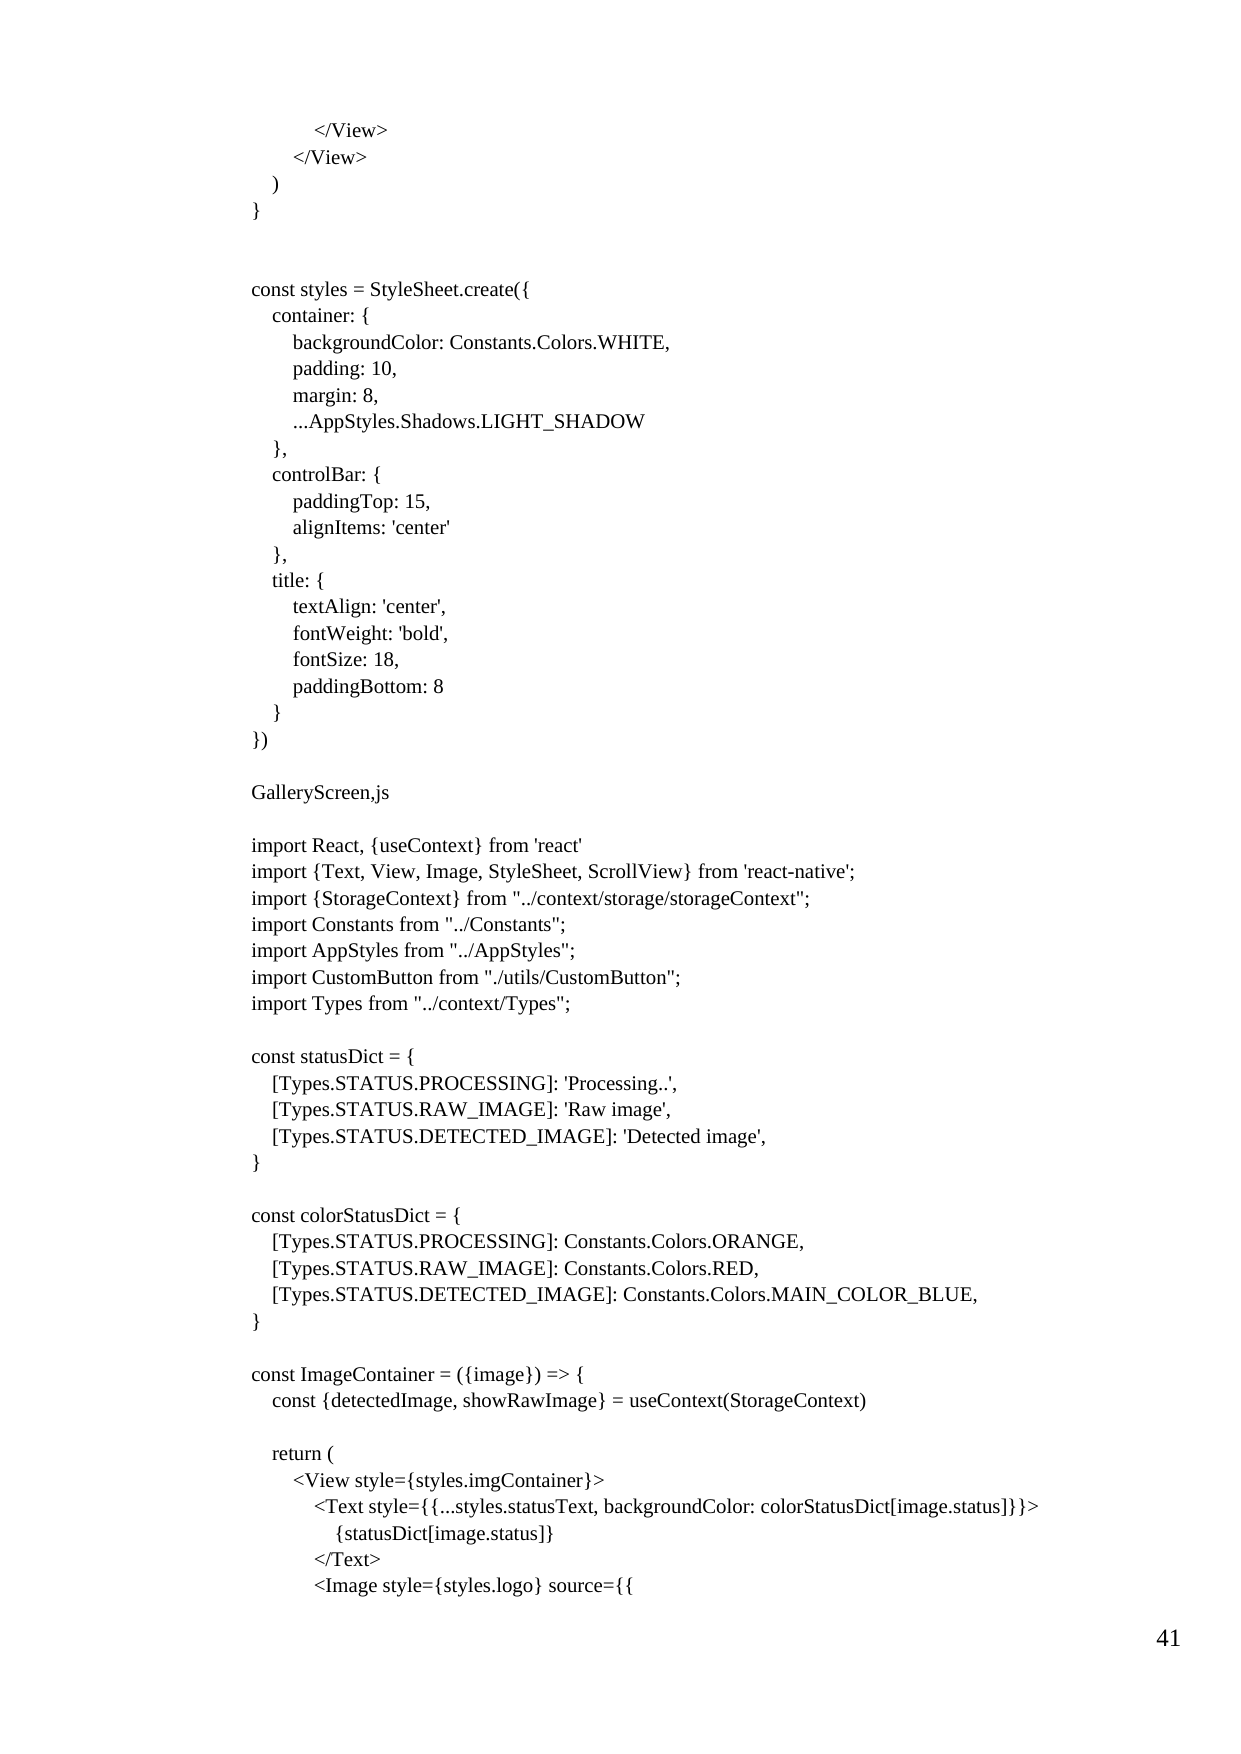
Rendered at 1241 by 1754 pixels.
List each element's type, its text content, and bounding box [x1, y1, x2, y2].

text title: { [177, 568, 1181, 592]
text }, [177, 436, 1181, 460]
text const styles = StyleSheet.create({ [177, 277, 1181, 301]
text <Image style={styles.logo} source={{ [177, 1573, 1181, 1597]
text paddingTop: 15, [177, 488, 1181, 513]
text const ImageContainer = ({image}) => { [177, 1362, 1181, 1386]
text const {detectedImage, showRawImage} = useContext(StorageContext) [177, 1388, 1181, 1412]
text GalleryScreen,js [177, 779, 1181, 804]
text </View> [177, 144, 1181, 169]
text import {StorageContext} from "../context/storage/storageContext"; [177, 885, 1181, 909]
text } [177, 1150, 1181, 1174]
text ...AppStyles.Shadows.LIGHT_SHADOW [177, 409, 1181, 433]
text import Constants from "../Constants"; [177, 912, 1181, 936]
text controlBar: { [177, 462, 1181, 486]
text [Types.STATUS.DETECTED_IMAGE]: 'Detected image', [177, 1123, 1181, 1148]
text textAlign: 'center', [177, 594, 1181, 618]
text </Text> [177, 1547, 1181, 1571]
text container: { [177, 303, 1181, 327]
text </View> [177, 118, 1181, 142]
text [Types.STATUS.RAW_IMAGE]: 'Raw image', [177, 1097, 1181, 1121]
text }) [177, 727, 1181, 751]
text } [177, 700, 1181, 724]
text } [177, 1309, 1181, 1333]
text const colorStatusDict = { [177, 1203, 1181, 1227]
text const statusDict = { [177, 1044, 1181, 1068]
text alignItems: 'center' [177, 515, 1181, 539]
text padding: 10, [177, 356, 1181, 380]
text <View style={styles.imgContainer}> [177, 1467, 1181, 1492]
text paddingBottom: 8 [177, 674, 1181, 698]
text return ( [177, 1441, 1181, 1465]
text import {Text, View, Image, StyleSheet, ScrollView} from 'react-native'; [177, 859, 1181, 883]
text } [177, 197, 1181, 222]
text ) [177, 171, 1181, 195]
text import AppStyles from "../AppStyles"; [177, 938, 1181, 962]
text [Types.STATUS.PROCESSING]: Constants.Colors.ORANGE, [177, 1229, 1181, 1253]
text margin: 8, [177, 383, 1181, 407]
text {statusDict[image.status]} [177, 1520, 1181, 1544]
text backgroundColor: Constants.Colors.WHITE, [177, 330, 1181, 354]
text fontSize: 18, [177, 647, 1181, 671]
text import React, {useContext} from 'react' [177, 832, 1181, 857]
text <Text style={{...styles.statusText, backgroundColor: colorStatusDict[image.status]}}> [177, 1494, 1181, 1518]
text fontWeight: 'bold', [177, 621, 1181, 645]
text import Types from "../context/Types"; [177, 991, 1181, 1015]
text [Types.STATUS.DETECTED_IMAGE]: Constants.Colors.MAIN_COLOR_BLUE, [177, 1282, 1181, 1306]
text [Types.STATUS.RAW_IMAGE]: Constants.Colors.RED, [177, 1256, 1181, 1280]
text [Types.STATUS.PROCESSING]: 'Processing..', [177, 1071, 1181, 1095]
text }, [177, 541, 1181, 566]
text import CustomButton from "./utils/CustomButton"; [177, 965, 1181, 989]
